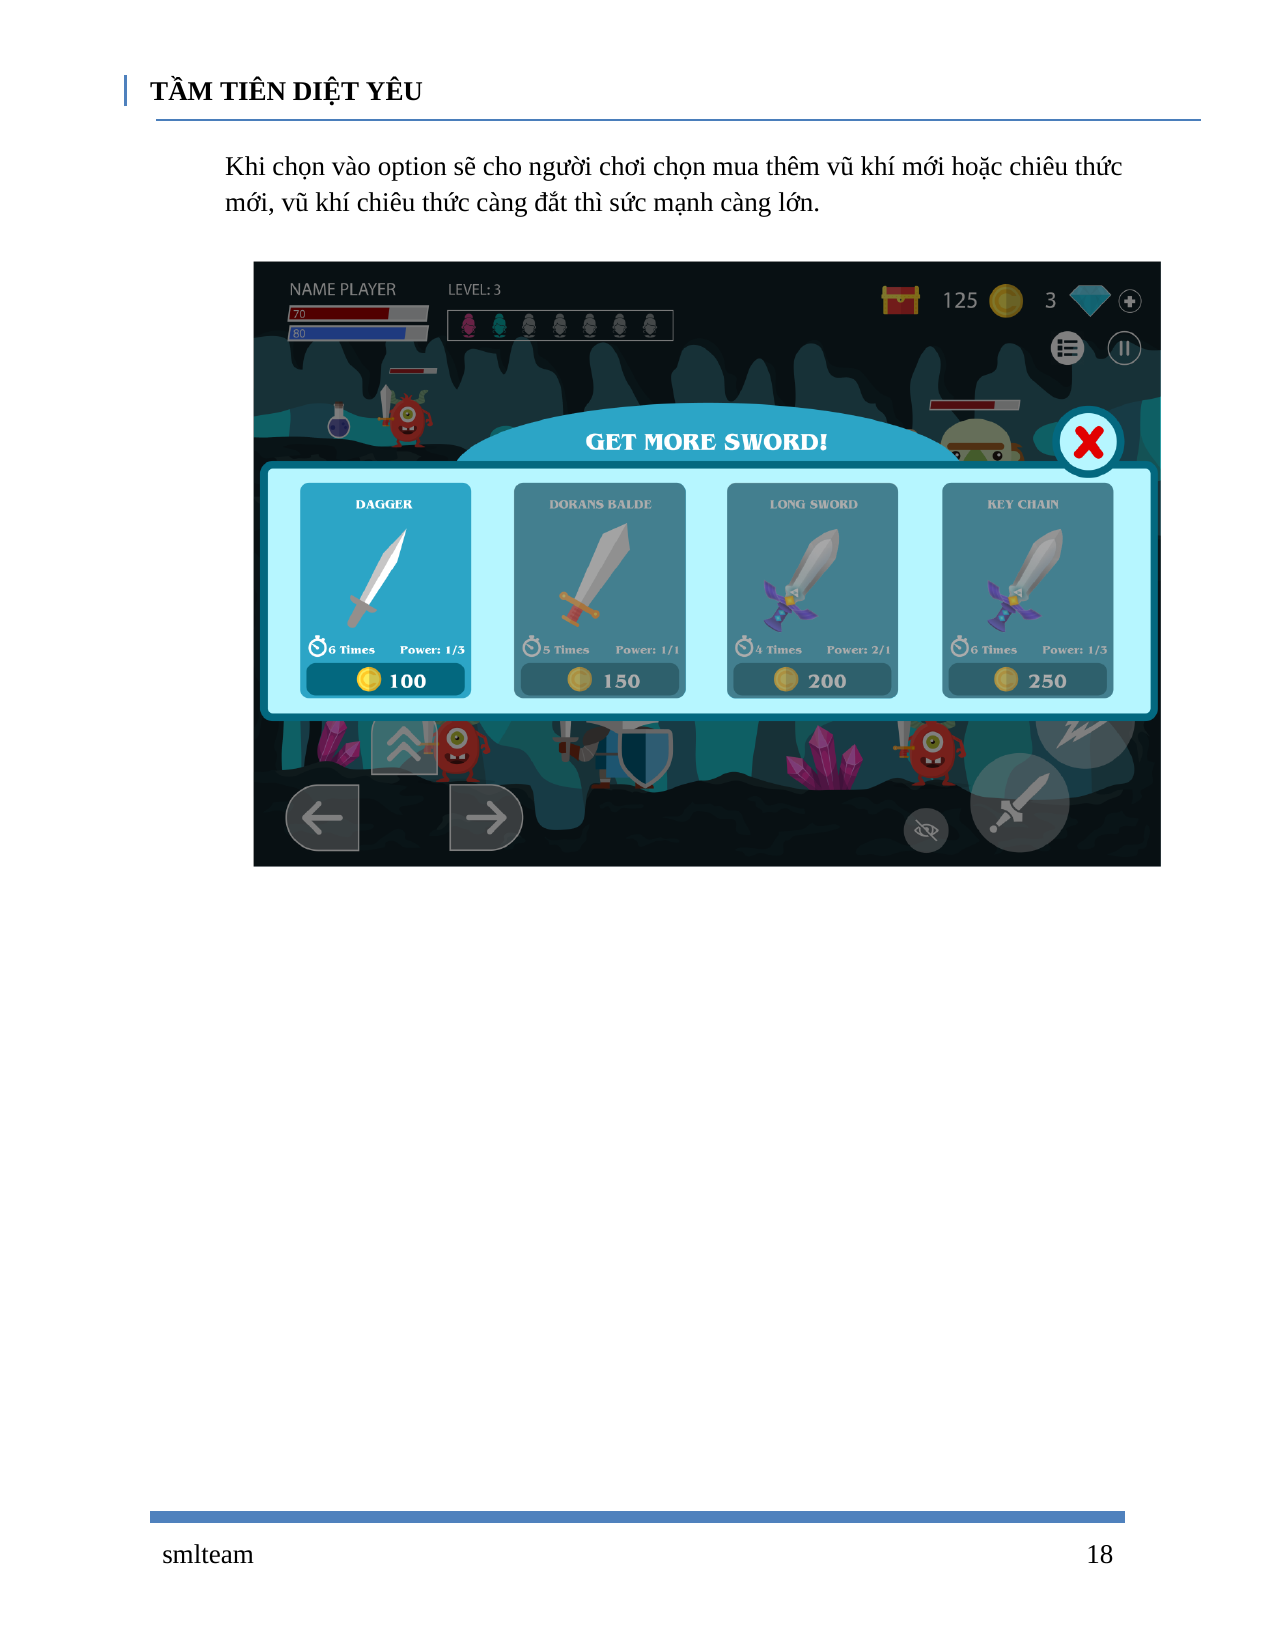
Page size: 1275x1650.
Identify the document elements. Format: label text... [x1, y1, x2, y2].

list Khi chọn vào option sẽ cho người chơi chọn mua thêm vũ khí mới hoặc chiêu thức mới, vũ khí chiêu thức càng đắt thì sức mạnh càng lớn. [225, 150, 1125, 221]
picture [225, 221, 1200, 888]
